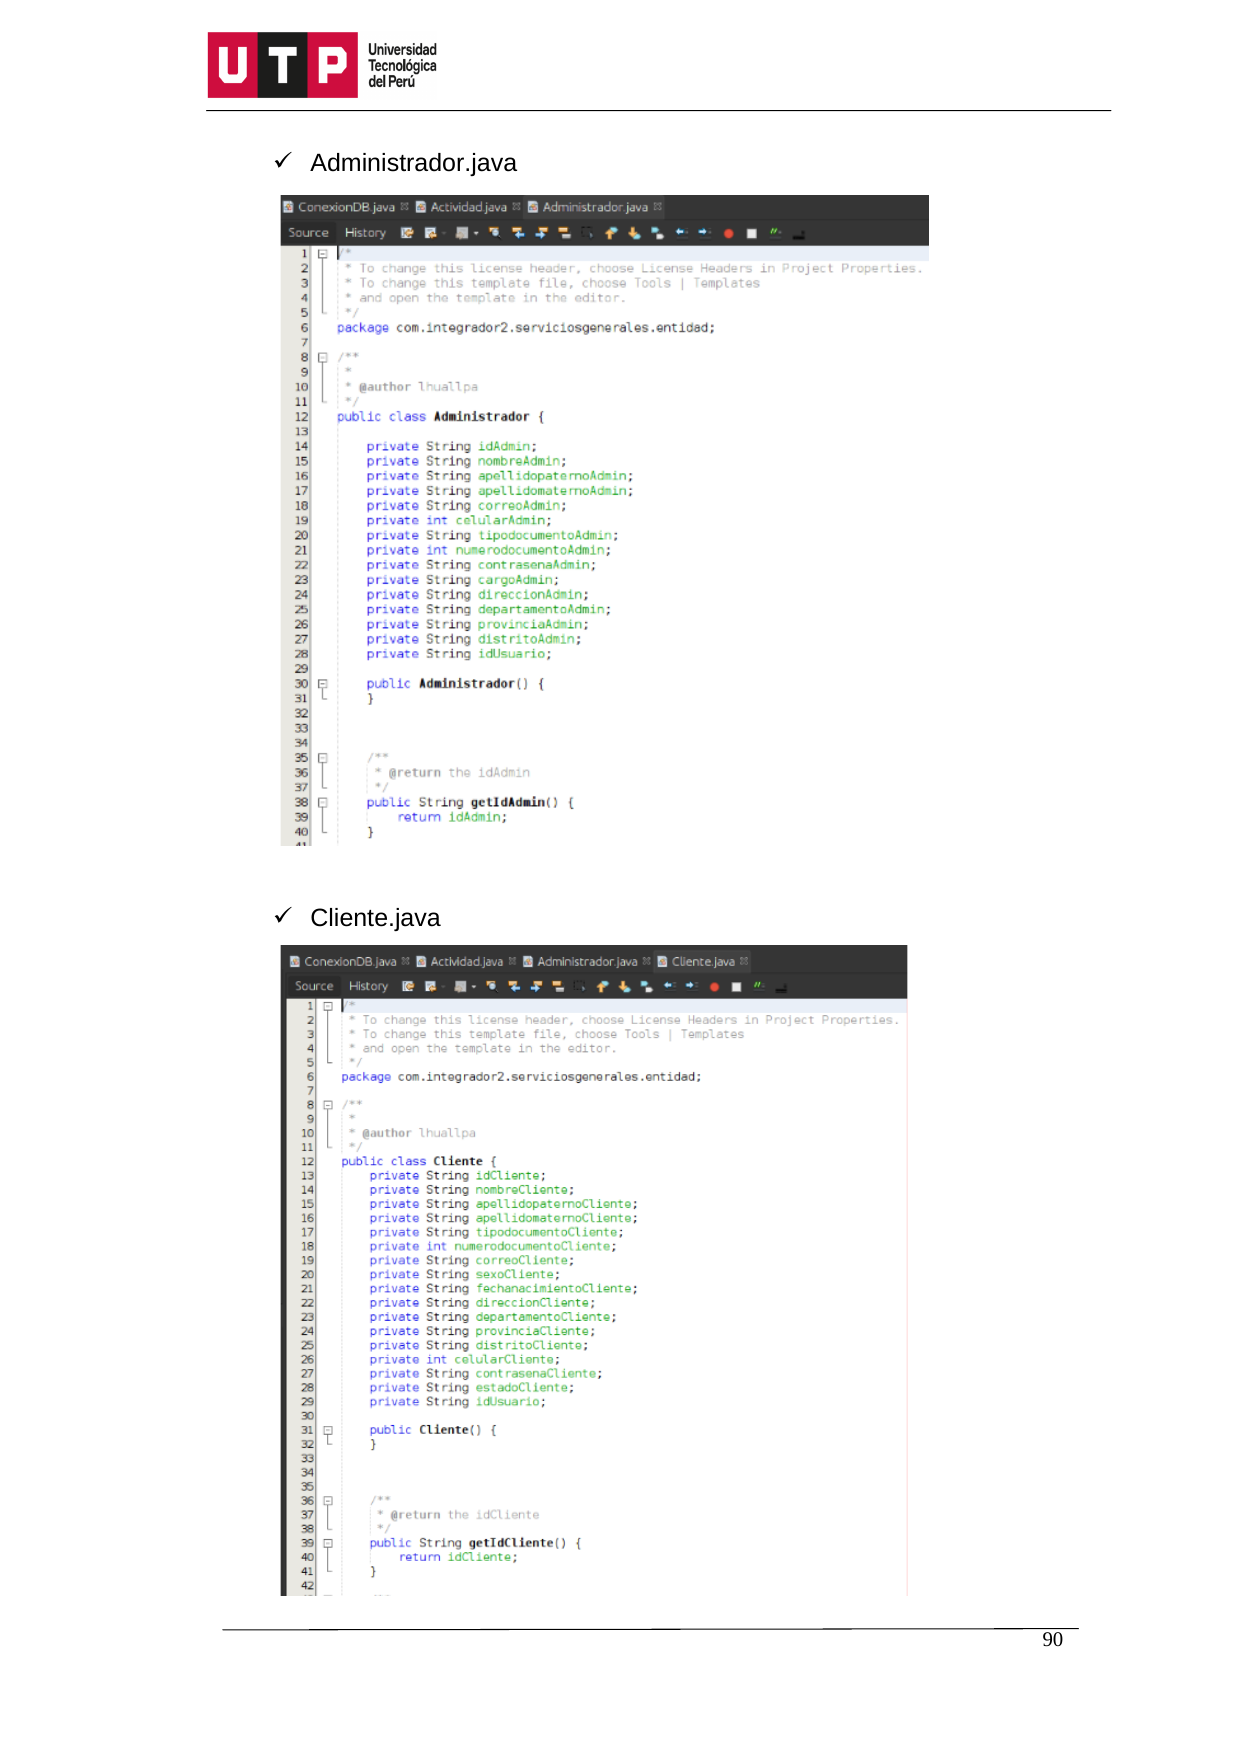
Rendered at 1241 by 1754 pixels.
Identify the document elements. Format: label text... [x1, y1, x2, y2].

list Administrador.java [273, 148, 1063, 176]
picture [206, 31, 438, 100]
picture [280, 195, 929, 846]
picture [280, 945, 908, 1596]
list Cliente.java [273, 903, 1063, 931]
